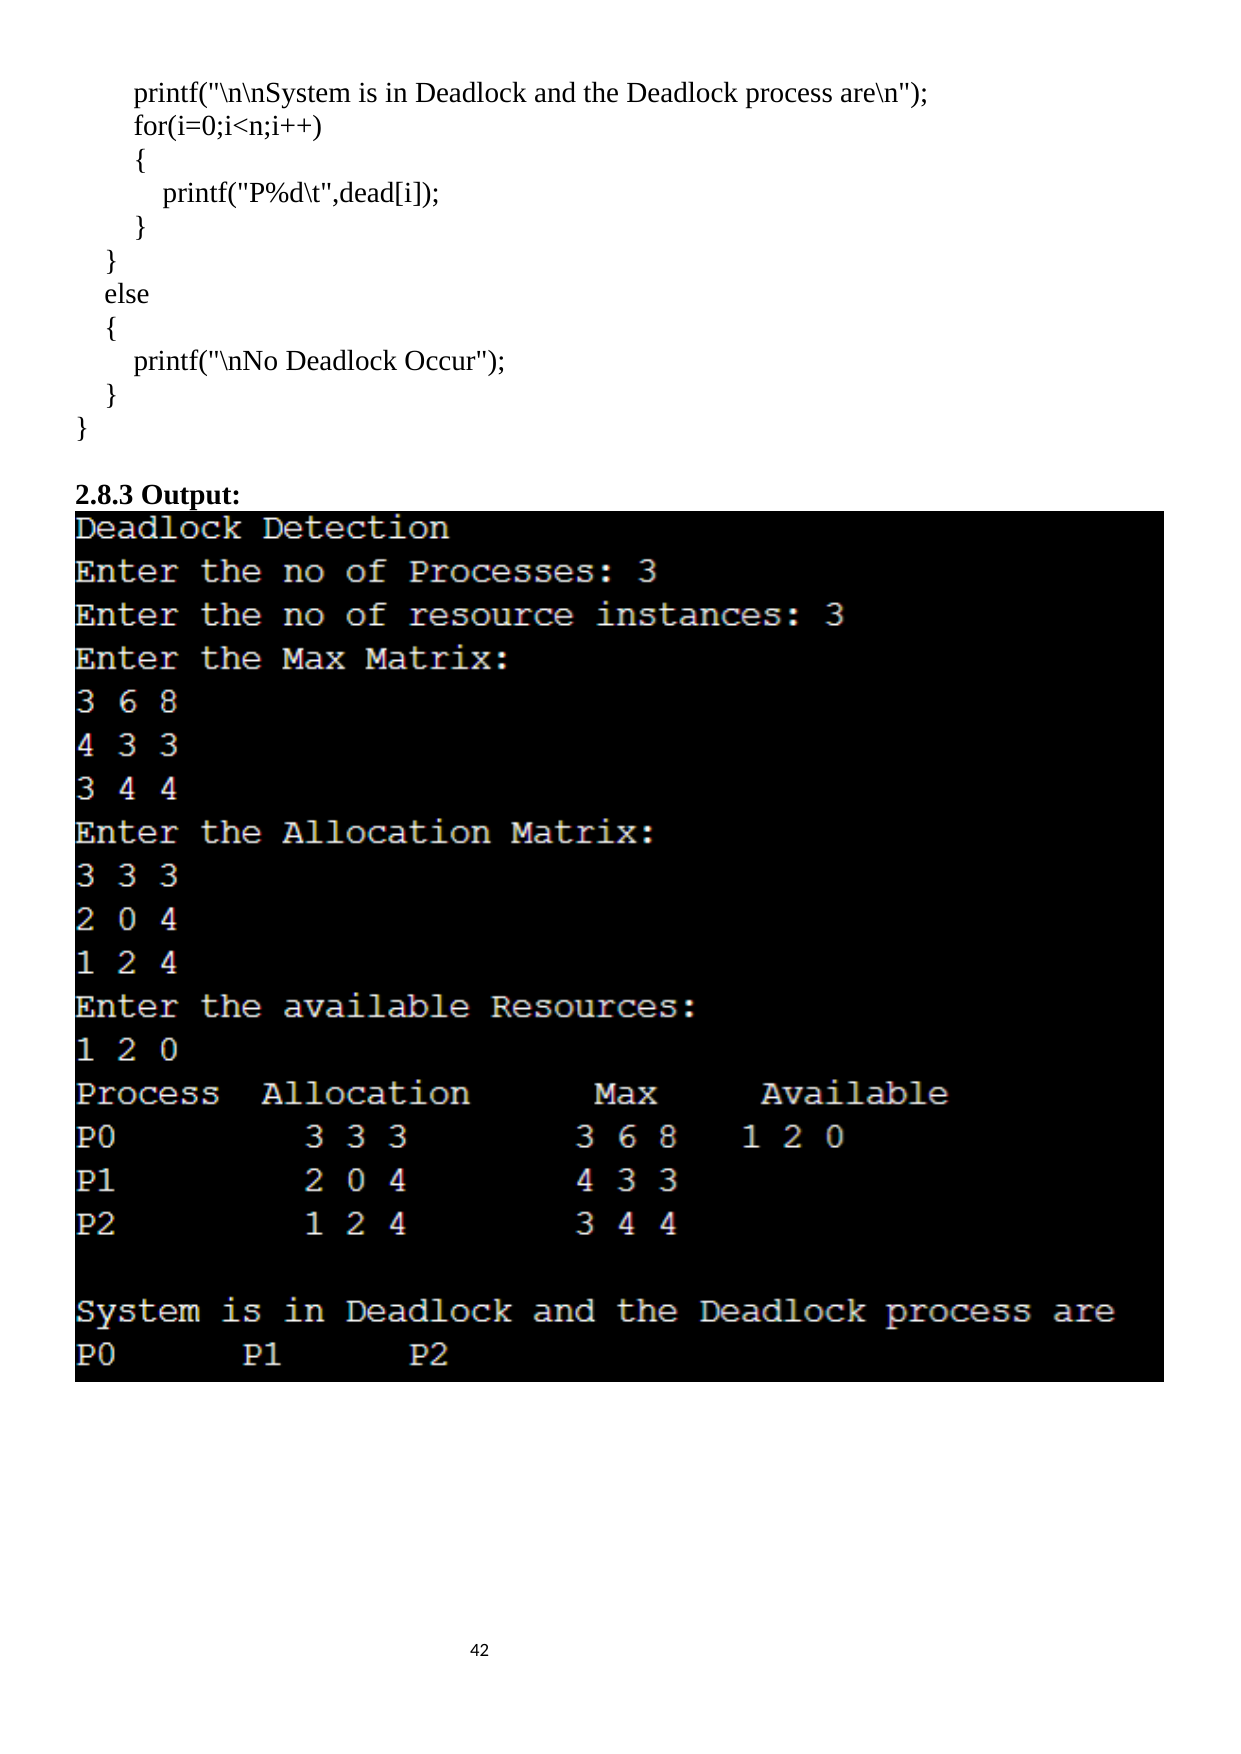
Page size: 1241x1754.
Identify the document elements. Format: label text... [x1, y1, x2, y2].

text } [75, 209, 1165, 243]
text { [75, 310, 1165, 343]
text printf("P%d\t",dead[i]); [75, 176, 1165, 209]
text { [75, 142, 1165, 176]
picture [75, 511, 1164, 1382]
text for(i=0;i<n;i++) [75, 108, 1165, 142]
text } [75, 377, 1165, 410]
text printf("\nNo Deadlock Occur"); [75, 343, 1165, 377]
text 2.8.3 Output: [75, 477, 1165, 511]
text } [75, 410, 1165, 444]
text } [75, 243, 1165, 276]
text printf("\n\nSystem is in Deadlock and the Deadlock process are\n"); [75, 75, 1165, 108]
text else [75, 276, 1165, 310]
